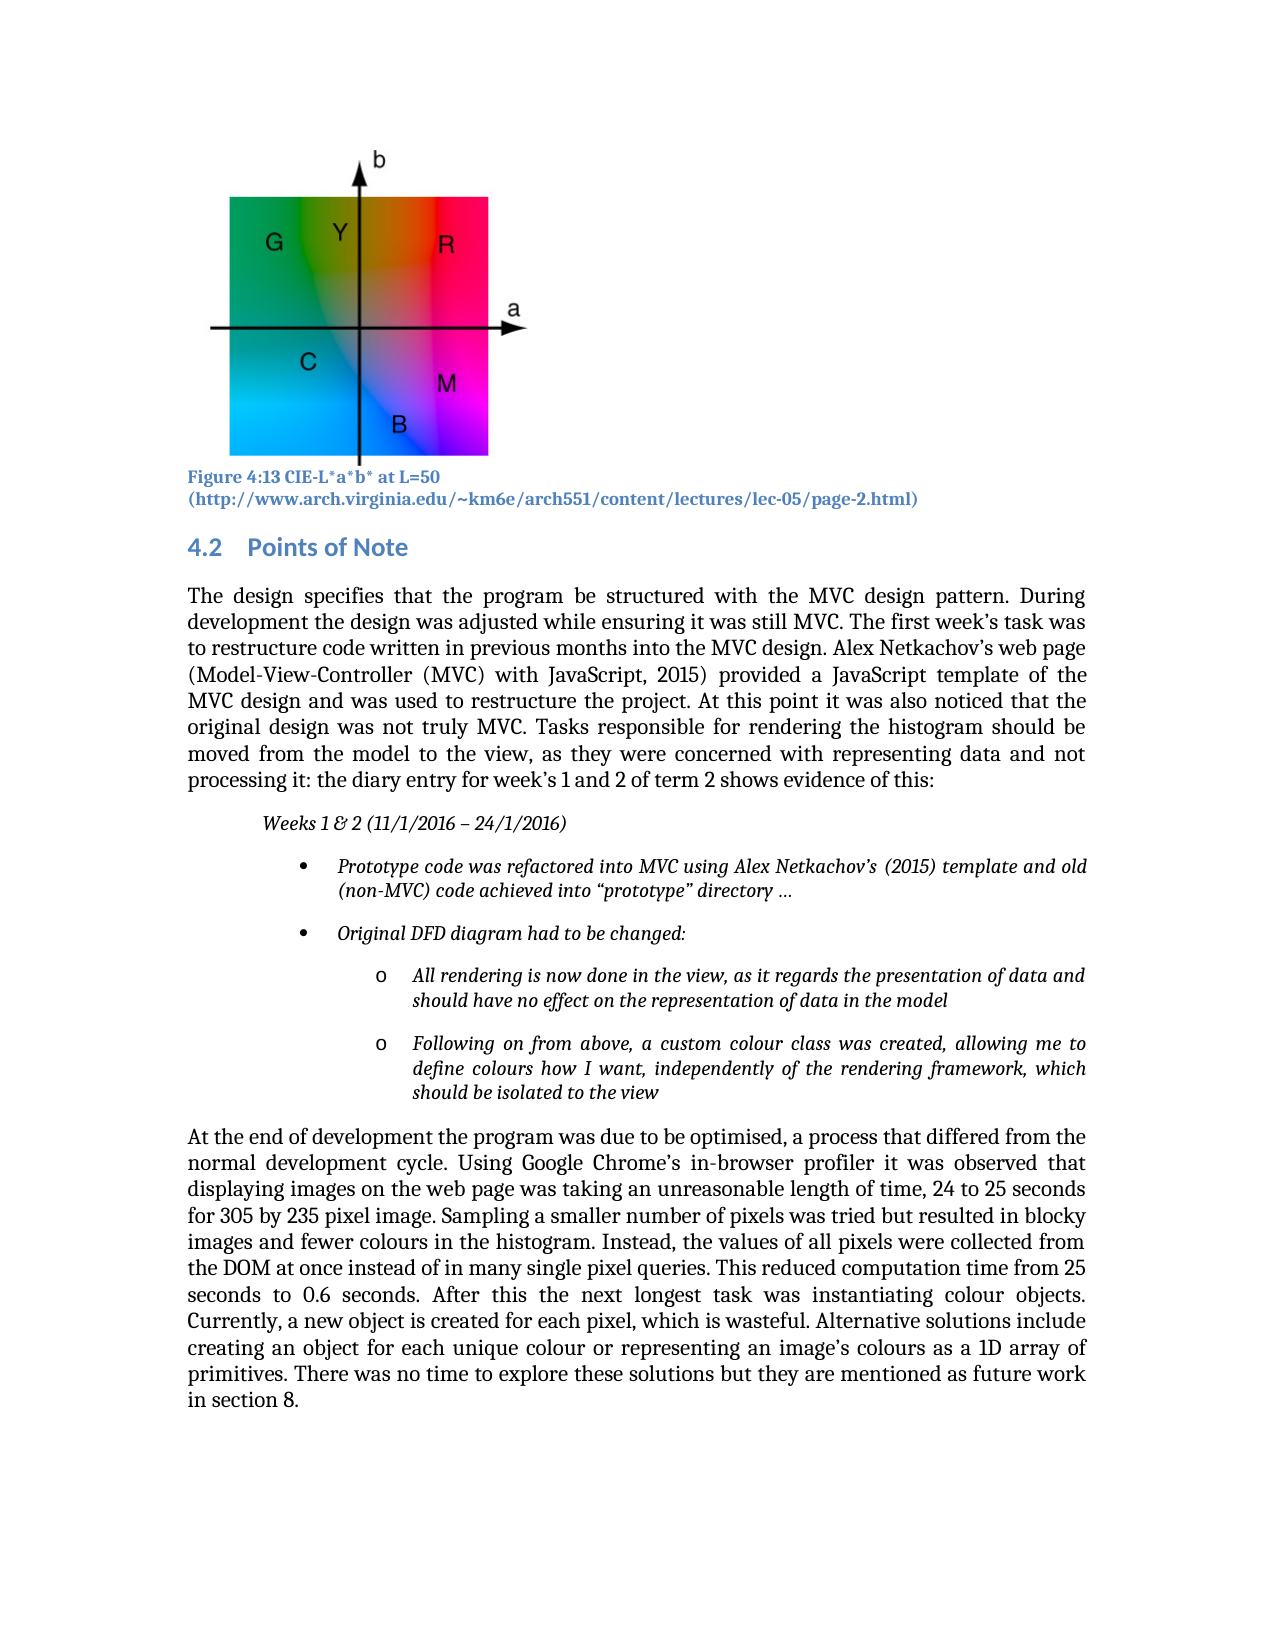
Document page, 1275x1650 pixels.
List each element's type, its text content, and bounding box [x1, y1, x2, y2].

list Prototype code was refactored into MVC using Alex Netkachov’s template and old (non-MVC) code achieved into “prototype” directory … [300, 855, 1087, 903]
text The design specifies that the program be structured with the MVC design pattern. During development the design was adjusted while ensuring it was still MVC. The first week’s task was to restructure code written in previous months into the MVC design. Alex Netkachov’s web page provided a JavaScript template of the MVC design and was used to restructure the project. At this point it was also noticed that the original design was not truly MVC. Tasks responsible for rendering the histogram should be moved from the model to the view, as they were concerned with representing data and not processing it: the diary entry for week’s 1 and 2 of term 2 shows evidence of this: [187, 582, 1087, 793]
text (http://www.arch.virginia.edu/~km6e/arch551/content/lectures/lec-05/page-2.html) [187, 488, 1087, 510]
list All rendering is now done in the view, as it regards the presentation of data and should have no effect on the representation of data in the model [375, 964, 1087, 1013]
text At the end of development the program was due to be optimised, a process that differed from the normal development cycle. Using Google Chrome’s in-browser profiler it was observed that displaying images on the web page was taking an unreasonable length of time, 24 to 25 seconds for 305 by 235 pixel image. Sampling a smaller number of pixels was tried but resulted in blocky images and fewer colours in the histogram. Instead, the values of all pixels were collected from the DOM at once instead of in many single pixel queries. This reduced computation time from 25 seconds to 0.6 seconds. After this the next longest task was instantiating colour objects. Currently, a new object is created for each pixel, which is wasteful. Alternative solutions include creating an object for each unique colour or representing an image’s colours as a 1D array of primitives. There was no time to explore these solutions but they are mentioned as future work in section 8. [187, 1123, 1087, 1413]
text Weeks 1 & 2 (11/1/2016 – 24/1/2016) [262, 812, 1087, 836]
list Original DFD diagram had to be changed: [300, 921, 1087, 945]
subtitle Points of Note [187, 531, 1087, 564]
picture [187, 150, 535, 467]
list Following on from above, a custom colour class was created, allowing me to define colours how I want, independently of the rendering framework, which should be isolated to the view [375, 1032, 1087, 1105]
